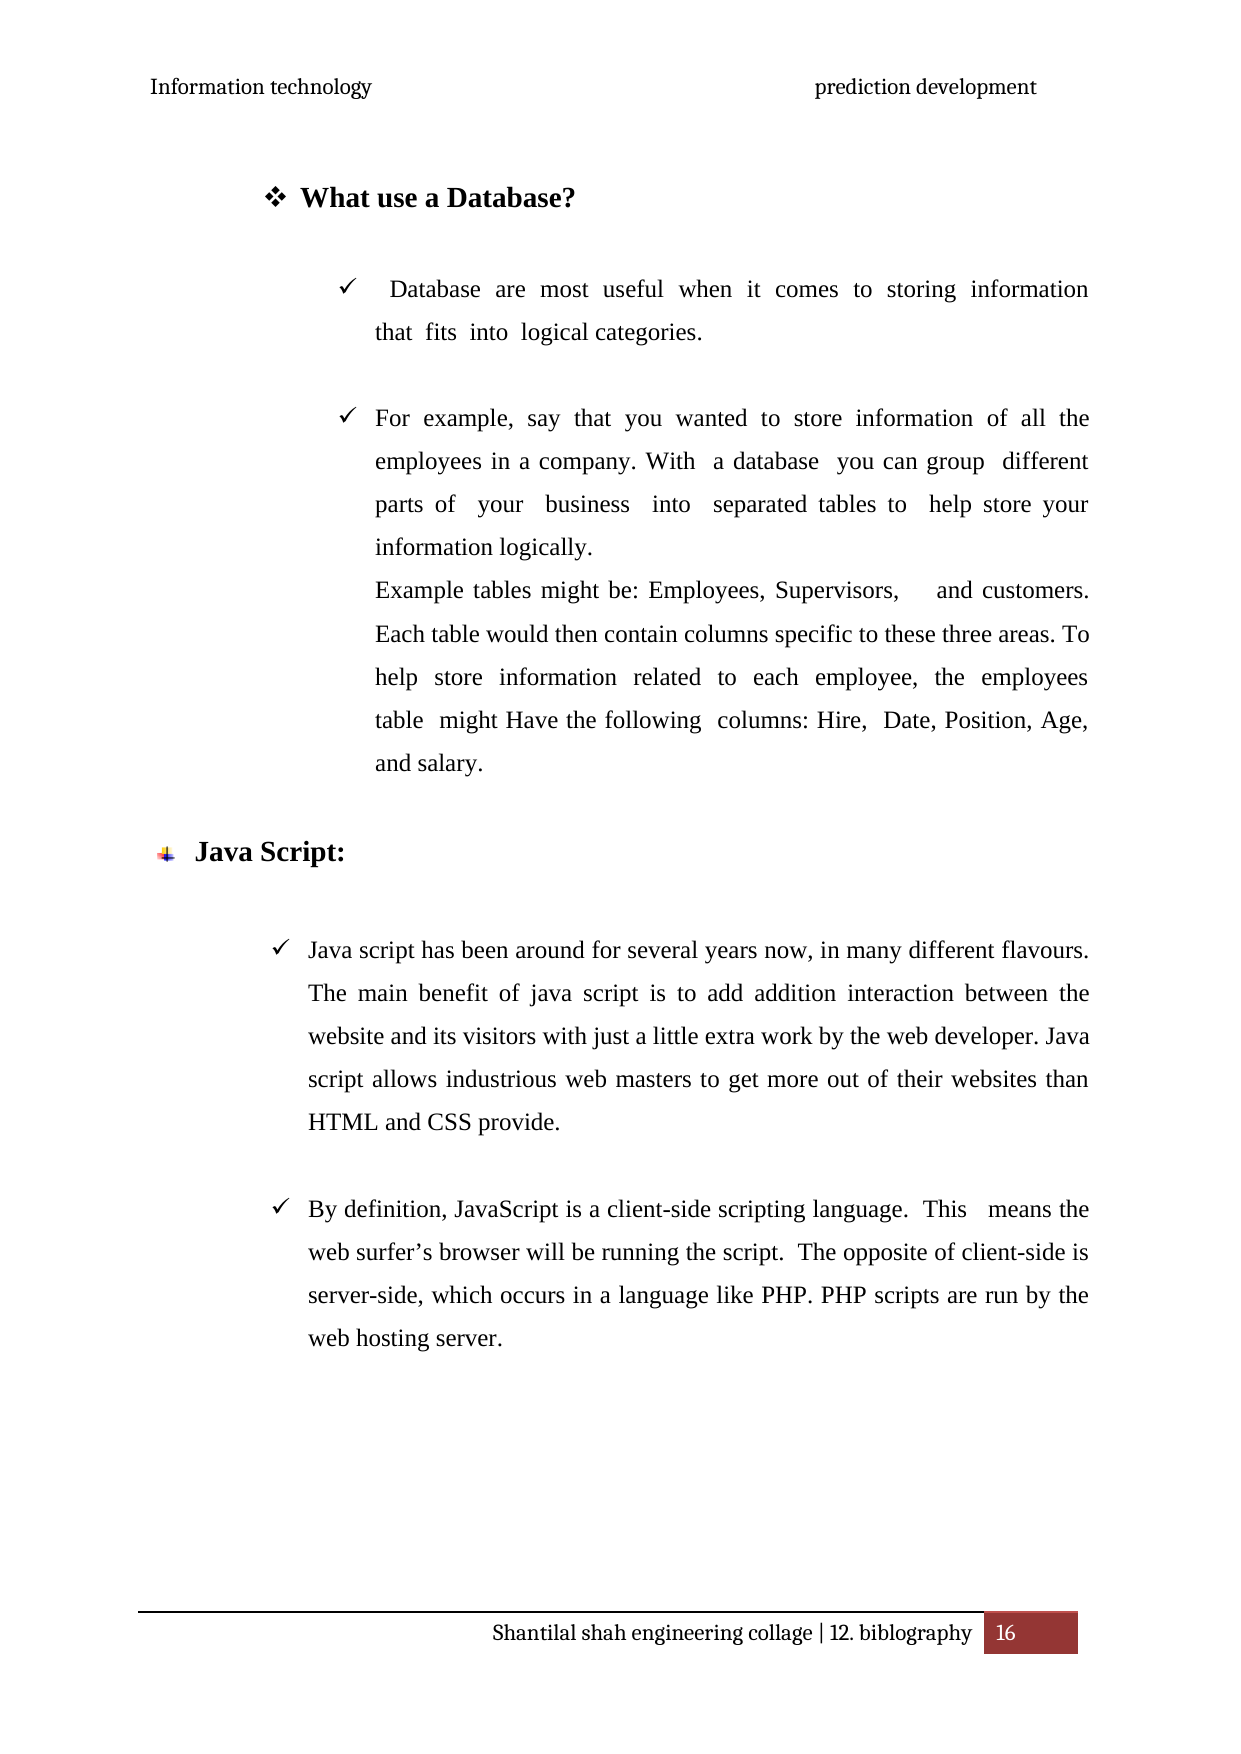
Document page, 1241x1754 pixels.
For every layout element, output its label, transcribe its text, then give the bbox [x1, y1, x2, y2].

list By definition, JavaScript is a client-side scripting language. This means the web surfer’s browser will be running the script. The opposite of client-side is server-side, which occurs in a language like PHP. PHP scripts are run by the web hosting server. [270, 1194, 1090, 1352]
list Java Script: [157, 834, 1090, 868]
list Example tables might be: Employees, Supervisors, and customers. Each table would then contain columns specific to these three areas. To help store information related to each employee, the employees table might Have the following columns: Hire, Date, Position, Age, and salary. [375, 576, 1090, 777]
picture [157, 845, 175, 862]
list For example, say that you wanted to store information of all the employees in a company. With a database you can group different parts of your business into separated tables to help store your information logically. [337, 403, 1090, 561]
list What use a Database? [262, 180, 1090, 214]
list Database are most useful when it comes to storing information that fits into logical categories. [337, 274, 1090, 346]
list Java script has been around for several years now, in many different flavours. The main benefit of java script is to add addition interaction between the website and its visitors with just a little extra work by the web developer. Java script allows industrious web masters to get more out of their websites than HTML and CSS provide. [270, 935, 1090, 1136]
